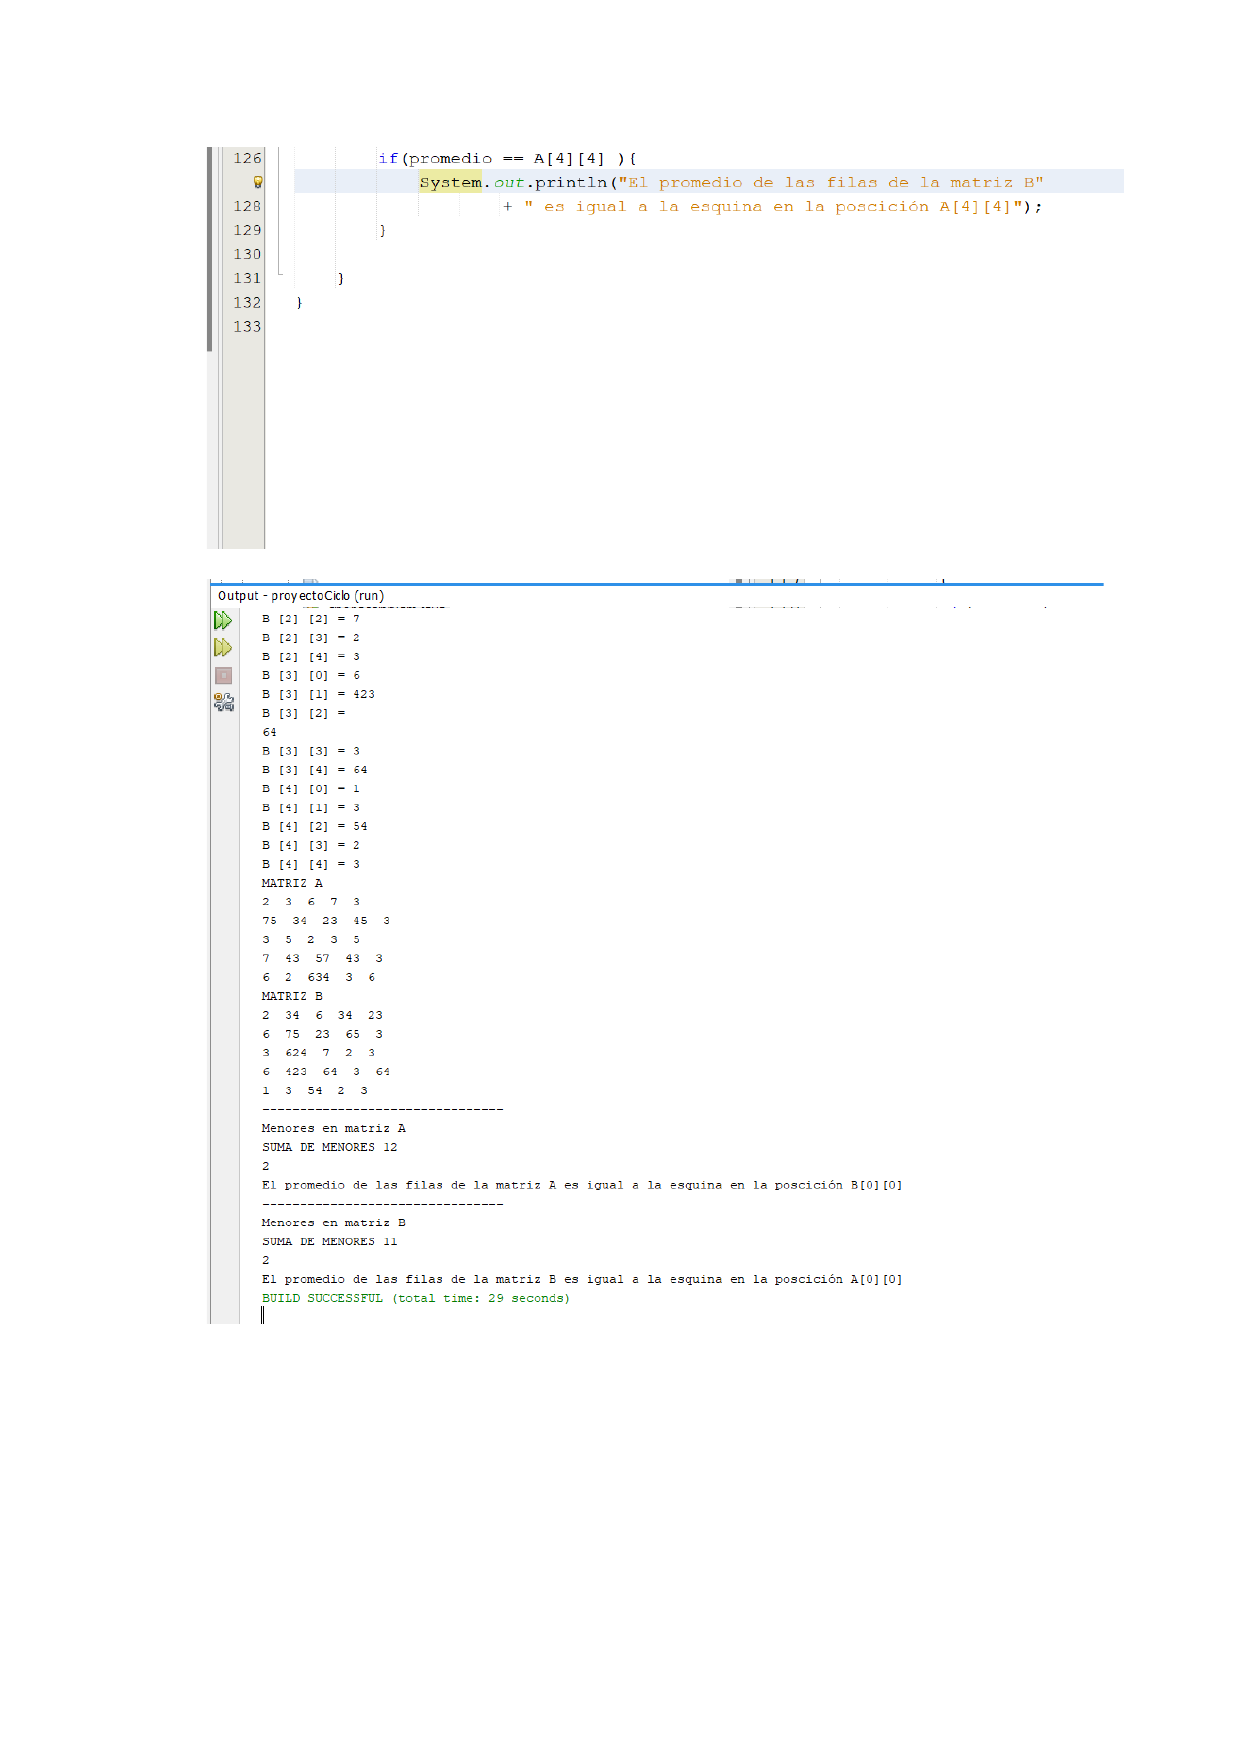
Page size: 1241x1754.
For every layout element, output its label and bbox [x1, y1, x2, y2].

picture [206, 579, 1104, 1324]
picture [206, 147, 1124, 549]
